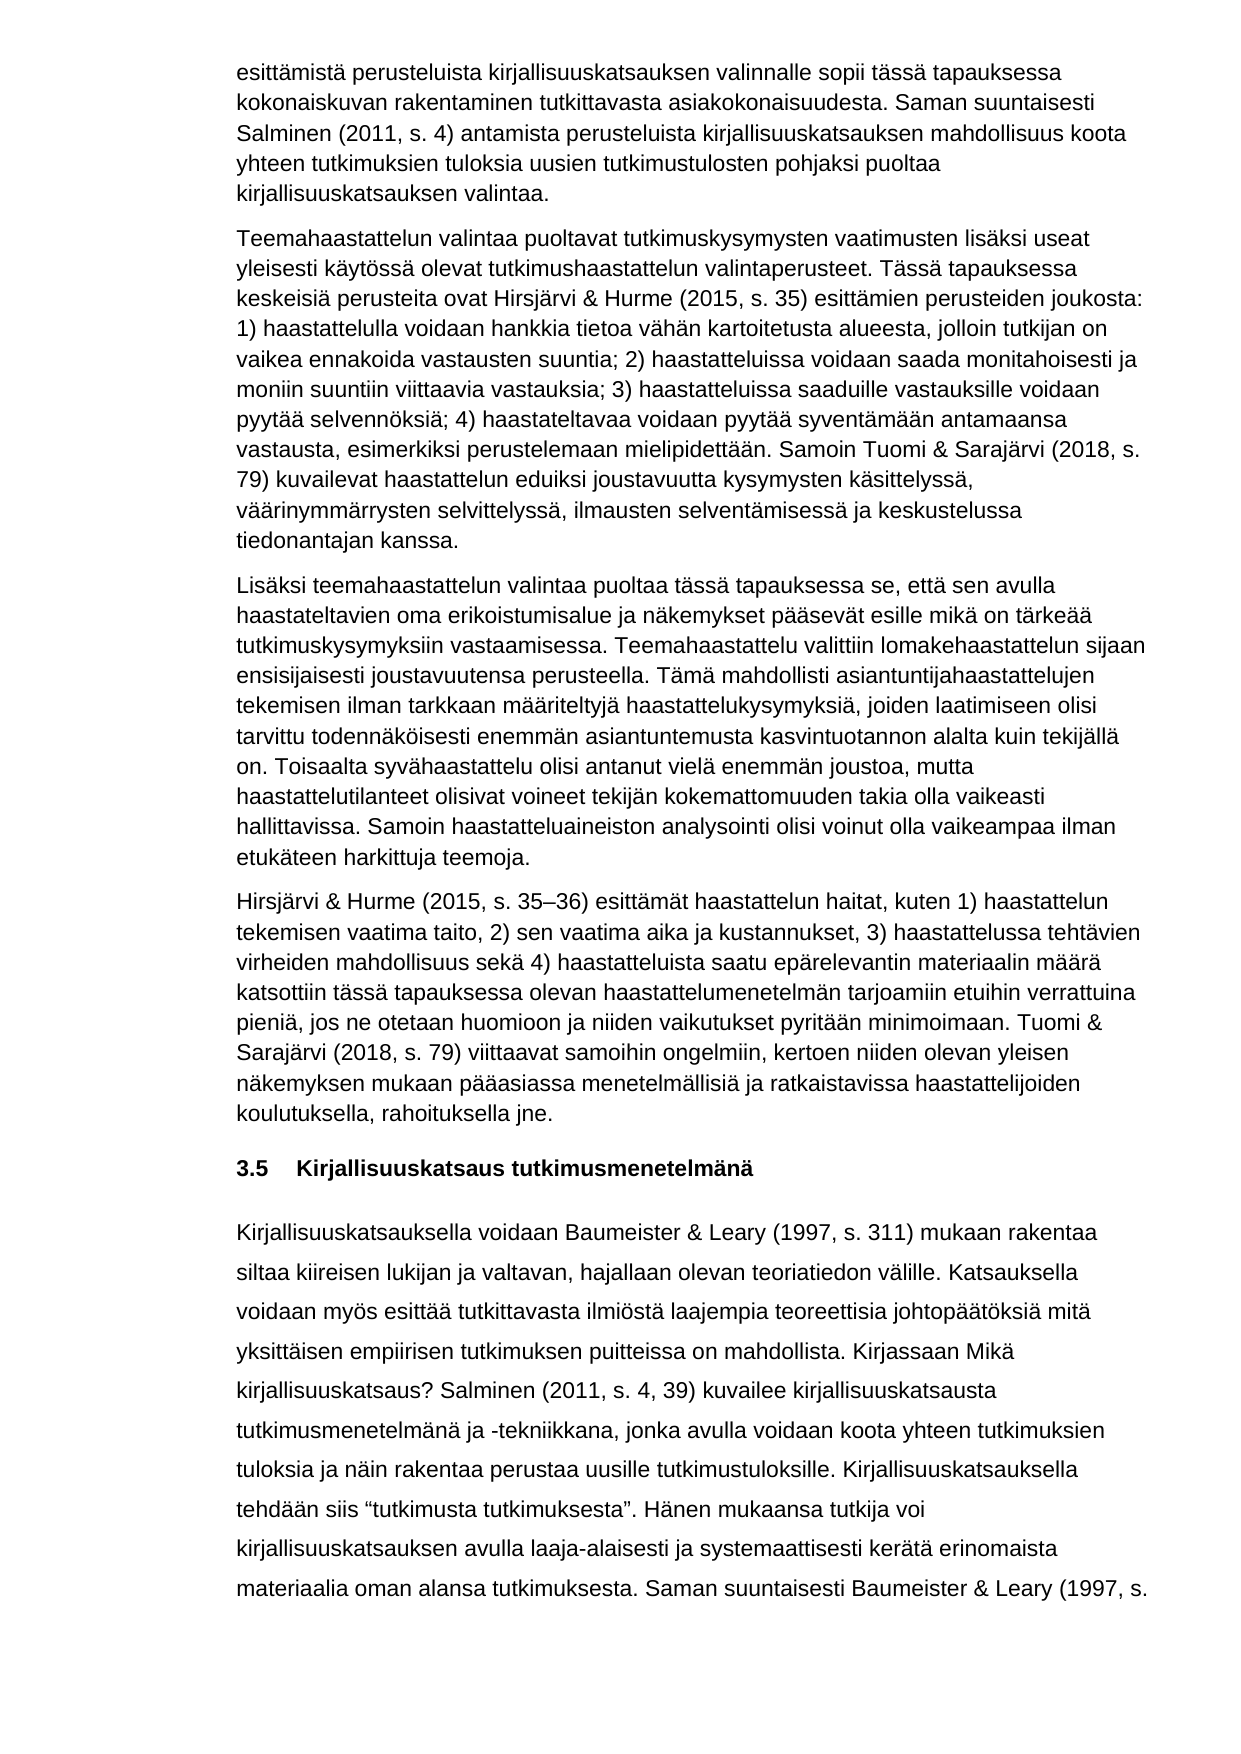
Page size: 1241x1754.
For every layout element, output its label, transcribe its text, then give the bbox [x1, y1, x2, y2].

subtitle Kirjallisuuskatsaus tutkimusmenetelmänä [236, 1155, 1152, 1181]
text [236, 59, 1152, 206]
text Lisäksi teemahaastattelun valintaa puoltaa tässä tapauksessa se, että sen avulla haastateltavien oma erikoistumisalue ja näkemykset pääsevät esille mikä on tärkeää tutkimuskysymyksiin vastaamisessa. Teemahaastattelu valittiin lomakehaastattelun sijaan ensisijaisesti joustavuutensa perusteella. Tämä mahdollisti asiantuntijahaastattelujen tekemisen ilman tarkkaan määriteltyjä haastattelukysymyksiä, joiden laatimiseen olisi tarvittu todennäköisesti enemmän asiantuntemusta kasvintuotannon alalta kuin tekijällä on. Toisaalta syvähaastattelu olisi antanut vielä enemmän joustoa, mutta haastattelutilanteet olisivat voineet tekijän kokemattomuuden takia olla vaikeasti hallittavissa. Samoin haastatteluaineiston analysointi olisi voinut olla vaikeampaa ilman etukäteen harkittuja teemoja. [236, 572, 1152, 870]
text Teemahaastattelun valintaa puoltavat tutkimuskysymysten vaatimusten lisäksi useat yleisesti käytössä olevat tutkimushaastattelun valintaperusteet. Tässä tapauksessa keskeisiä perusteita ovat Hirsjärvi & Hurme (2015, s. 35) esittämien perusteiden joukosta: 1) haastattelulla voidaan hankkia tietoa vähän kartoitetusta alueesta, jolloin tutkijan on vaikea ennakoida vastausten suuntia; 2) haastatteluissa voidaan saada monitahoisesti ja moniin suuntiin viittaavia vastauksia; 3) haastatteluissa saaduille vastauksille voidaan pyytää selvennöksiä; 4) haastateltavaa voidaan pyytää syventämään antamaansa vastausta, esimerkiksi perustelemaan mielipidettään. Samoin Tuomi & Sarajärvi (2018, s. 79) kuvailevat haastattelun eduiksi joustavuutta kysymysten käsittelyssä, väärinymmärrysten selvittelyssä, ilmausten selventämisessä ja keskustelussa tiedonantajan kanssa. [236, 225, 1152, 553]
text Hirsjärvi & Hurme (2015, s. 35–36) esittämät haastattelun haitat, kuten 1) haastattelun tekemisen vaatima taito, 2) sen vaatima aika ja kustannukset, 3) haastattelussa tehtävien virheiden mahdollisuus sekä 4) haastatteluista saatu epärelevantin materiaalin määrä katsottiin tässä tapauksessa olevan haastattelumenetelmän tarjoamiin etuihin verrattuina pieniä, jos ne otetaan huomioon ja niiden vaikutukset pyritään minimoimaan. Tuomi & Sarajärvi (2018, s. 79) viittaavat samoihin ongelmiin, kertoen niiden olevan yleisen näkemyksen mukaan pääasiassa menetelmällisiä ja ratkaistavissa haastattelijoiden koulutuksella, rahoituksella jne. [236, 888, 1152, 1126]
